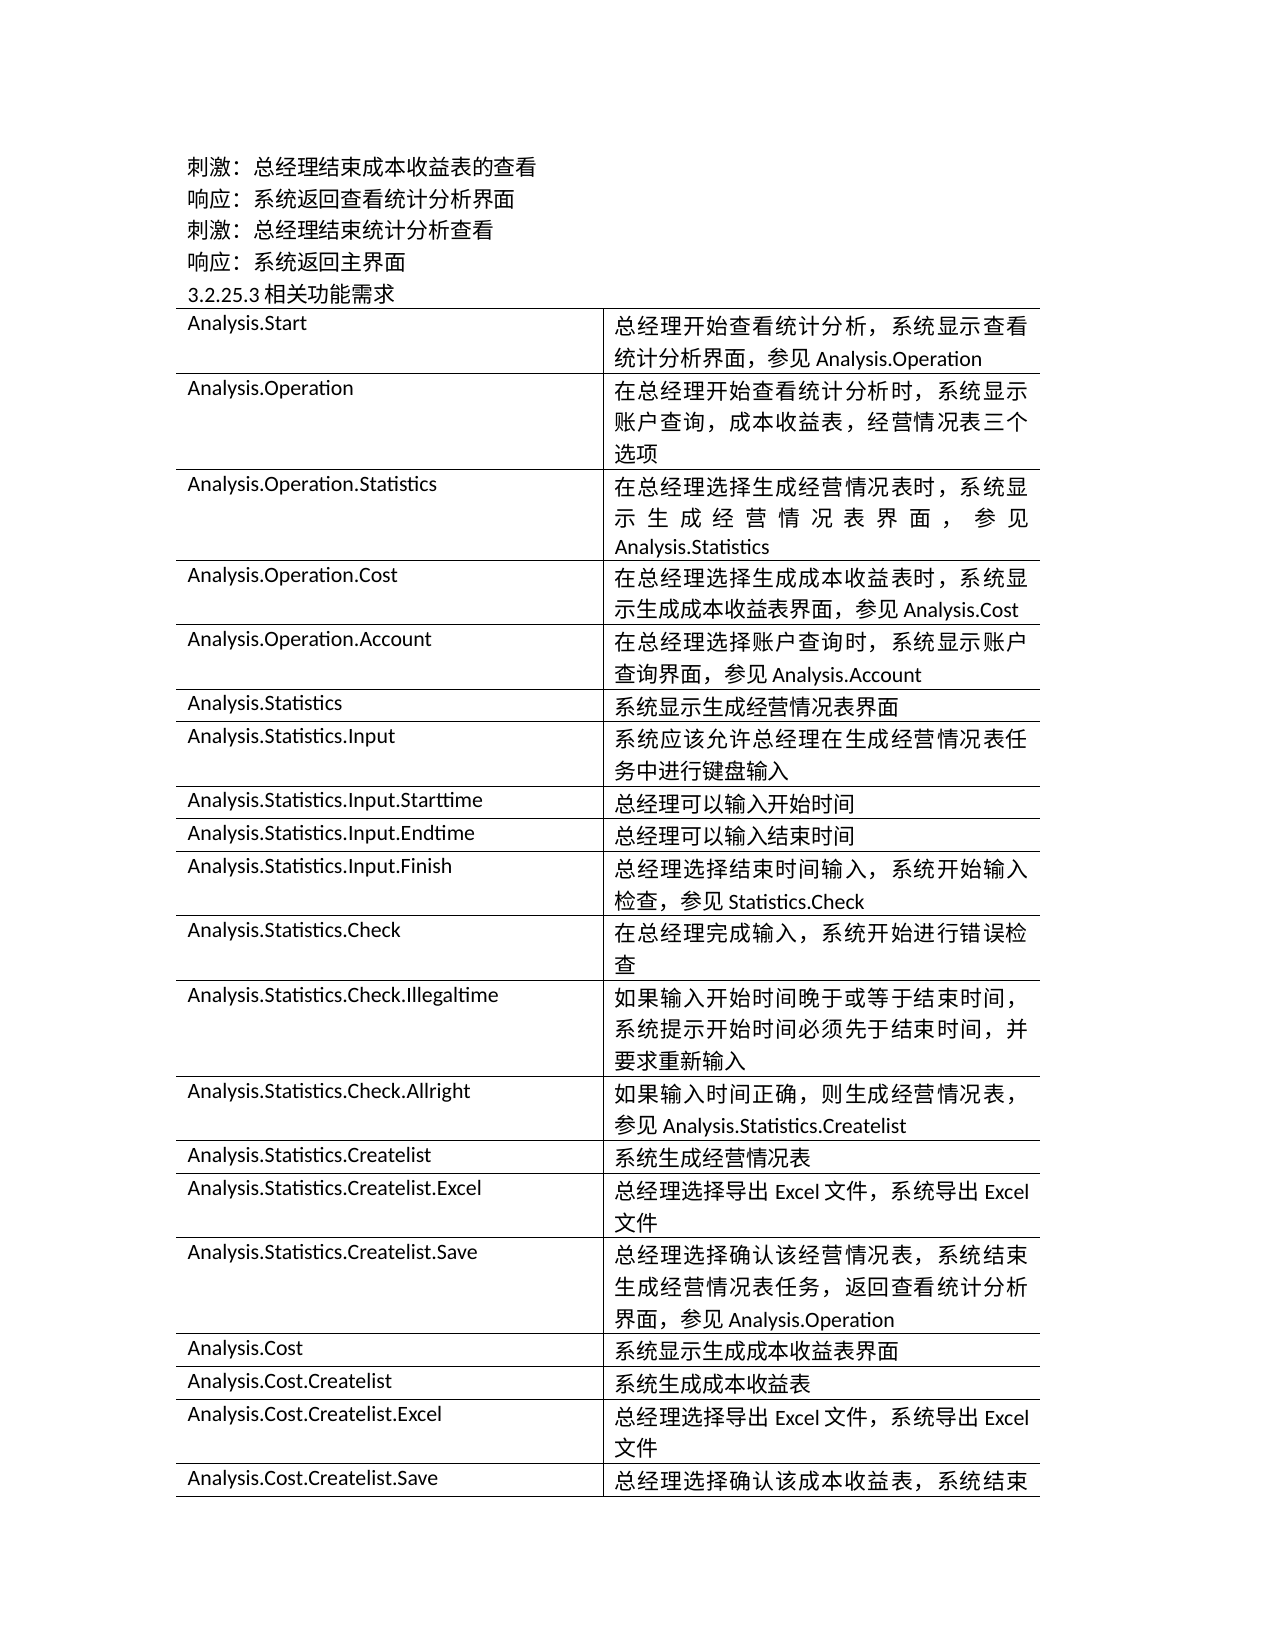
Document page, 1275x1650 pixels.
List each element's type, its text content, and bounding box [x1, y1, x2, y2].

table_header 总经理开始查看统计分析，系统显示查看统计分析界面，参见Analysis.Operation [604, 309, 1040, 373]
text 响应：系统返回主界面 [187, 245, 1087, 277]
table_cell 如果输入开始时间晚于或等于结束时间，系统提示开始时间必须先于结束时间，并要求重新输入 [604, 981, 1040, 1076]
table_cell Analysis.Operation [176, 374, 603, 469]
table_cell Analysis.Cost [176, 1334, 603, 1366]
table_cell Analysis.Statistics.Createlist [176, 1141, 603, 1173]
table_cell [604, 1464, 1040, 1496]
table_cell 总经理选择确认该经营情况表，系统结束生成经营情况表任务，返回查看统计分析界面，参见Analysis.Operation [604, 1238, 1040, 1333]
table_cell Analysis.Statistics [176, 690, 603, 721]
table_cell 在总经理开始查看统计分析时，系统显示账户查询，成本收益表，经营情况表三个选项 [604, 374, 1040, 469]
table_cell Analysis.Statistics.Input [176, 722, 603, 786]
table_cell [176, 1464, 603, 1496]
table_cell Analysis.Statistics.Check [176, 916, 603, 980]
text 响应：系统返回查看统计分析界面 [187, 182, 1087, 213]
table_cell 系统应该允许总经理在生成经营情况表任务中进行键盘输入 [604, 722, 1040, 786]
table_cell Analysis.Statistics.Check.Illegaltime [176, 981, 603, 1076]
table_cell 系统显示生成成本收益表界面 [604, 1334, 1040, 1366]
table_cell 在总经理选择账户查询时，系统显示账户查询界面，参见Analysis.Account [604, 625, 1040, 688]
table_cell Analysis.Cost.Createlist [176, 1367, 603, 1399]
table_cell 总经理选择导出Excel文件，系统导出Excel文件 [604, 1174, 1040, 1237]
table_cell 在总经理完成输入，系统开始进行错误检查 [604, 916, 1040, 980]
table_cell 系统生成成本收益表 [604, 1367, 1040, 1399]
text 刺激：总经理结束成本收益表的查看 [187, 150, 1087, 182]
table_cell Analysis.Statistics.Createlist.Excel [176, 1174, 603, 1237]
table_cell Analysis.Statistics.Input.Starttime [176, 787, 603, 818]
table_cell Analysis.Cost.Createlist.Excel [176, 1400, 603, 1463]
table_cell 在总经理选择生成成本收益表时，系统显示生成成本收益表界面，参见Analysis.Cost [604, 561, 1040, 624]
text 3.2.25.3相关功能需求 [187, 277, 1087, 308]
table_cell Analysis.Operation.Cost [176, 561, 603, 624]
table_cell Analysis.Statistics.Check.Allright [176, 1077, 603, 1140]
table_cell Analysis.Operation.Account [176, 625, 603, 688]
table_cell 系统显示生成经营情况表界面 [604, 690, 1040, 721]
table_cell Analysis.Statistics.Input.Endtime [176, 819, 603, 851]
table_cell 如果输入时间正确，则生成经营情况表，参见Analysis.Statistics.Createlist [604, 1077, 1040, 1140]
table_cell 总经理选择导出Excel文件，系统导出Excel文件 [604, 1400, 1040, 1463]
table_header Analysis.Start [176, 309, 603, 373]
table_cell 系统生成经营情况表 [604, 1141, 1040, 1173]
table_cell 总经理可以输入开始时间 [604, 787, 1040, 818]
table_cell 在总经理选择生成经营情况表时，系统显示生成经营情况表界面，参见Analysis.Statistics [604, 470, 1040, 560]
table_cell 总经理可以输入结束时间 [604, 819, 1040, 851]
table_cell Analysis.Operation.Statistics [176, 470, 603, 560]
table_cell Analysis.Statistics.Input.Finish [176, 852, 603, 915]
table_cell Analysis.Statistics.Createlist.Save [176, 1238, 603, 1333]
text 刺激：总经理结束统计分析查看 [187, 213, 1087, 245]
table_cell 总经理选择结束时间输入，系统开始输入检查，参见Statistics.Check [604, 852, 1040, 915]
